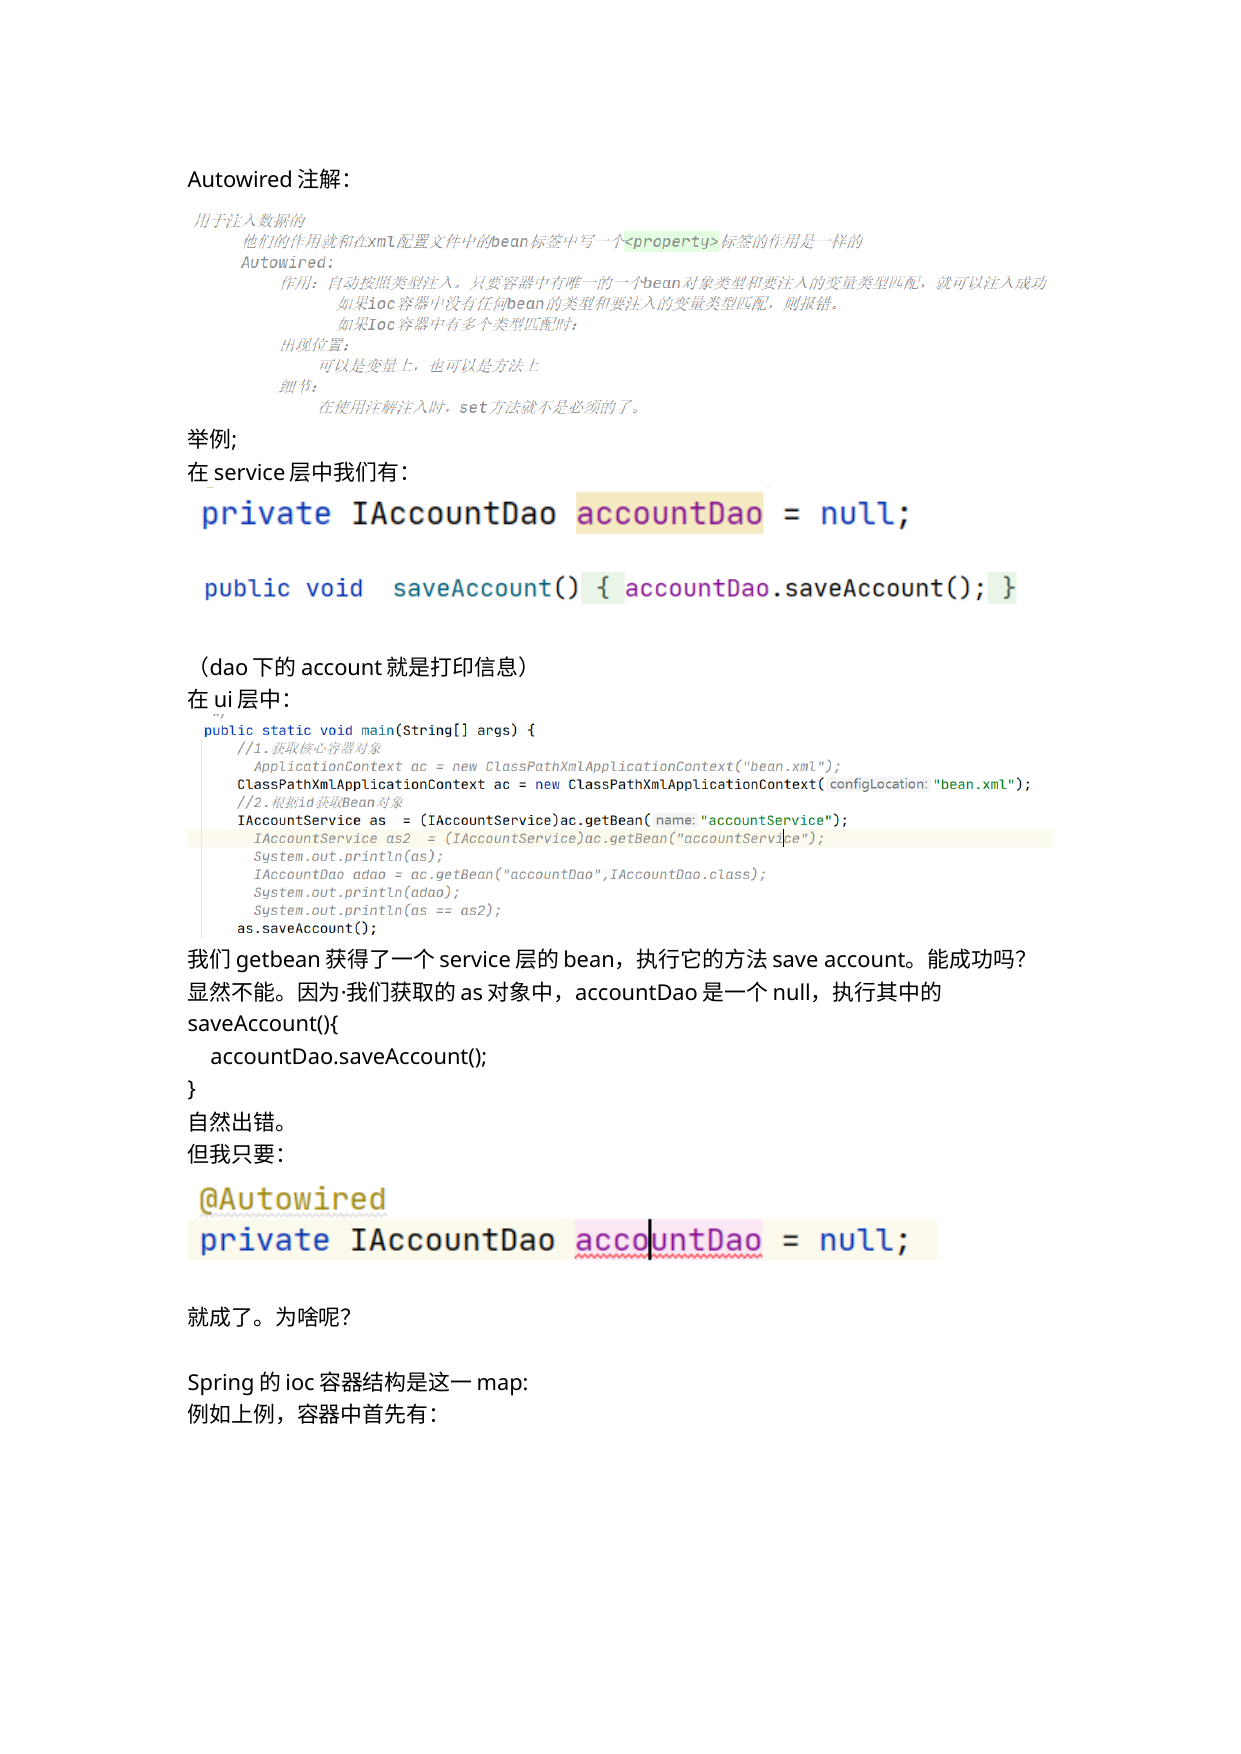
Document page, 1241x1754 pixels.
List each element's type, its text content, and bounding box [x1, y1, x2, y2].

text 举例; [187, 422, 1053, 454]
text 但我只要： [187, 1137, 1053, 1169]
text 例如上例，容器中首先有： [187, 1397, 1053, 1429]
text Autowired注解： [187, 162, 1053, 194]
picture [187, 552, 1053, 620]
picture [187, 487, 964, 547]
picture [187, 714, 1053, 939]
picture [187, 1169, 938, 1276]
text Spring的ioc容器结构是这一map: [187, 1364, 1053, 1397]
picture [187, 194, 1053, 417]
text 我们getbean获得了一个service层的bean，执行它的方法save account。能成功吗？显然不能。因为·我们获取的as对象中，accountDao是一个null，执行其中的saveAccount(){ accountDao.saveAccount(); } [187, 942, 1053, 1104]
text 自然出错。 [187, 1104, 1053, 1137]
text 在service层中我们有： [187, 454, 1053, 487]
text 在ui层中： [187, 682, 1053, 714]
text 就成了。为啥呢？ [187, 1299, 1053, 1332]
text （dao下的account就是打印信息） [187, 649, 1053, 682]
